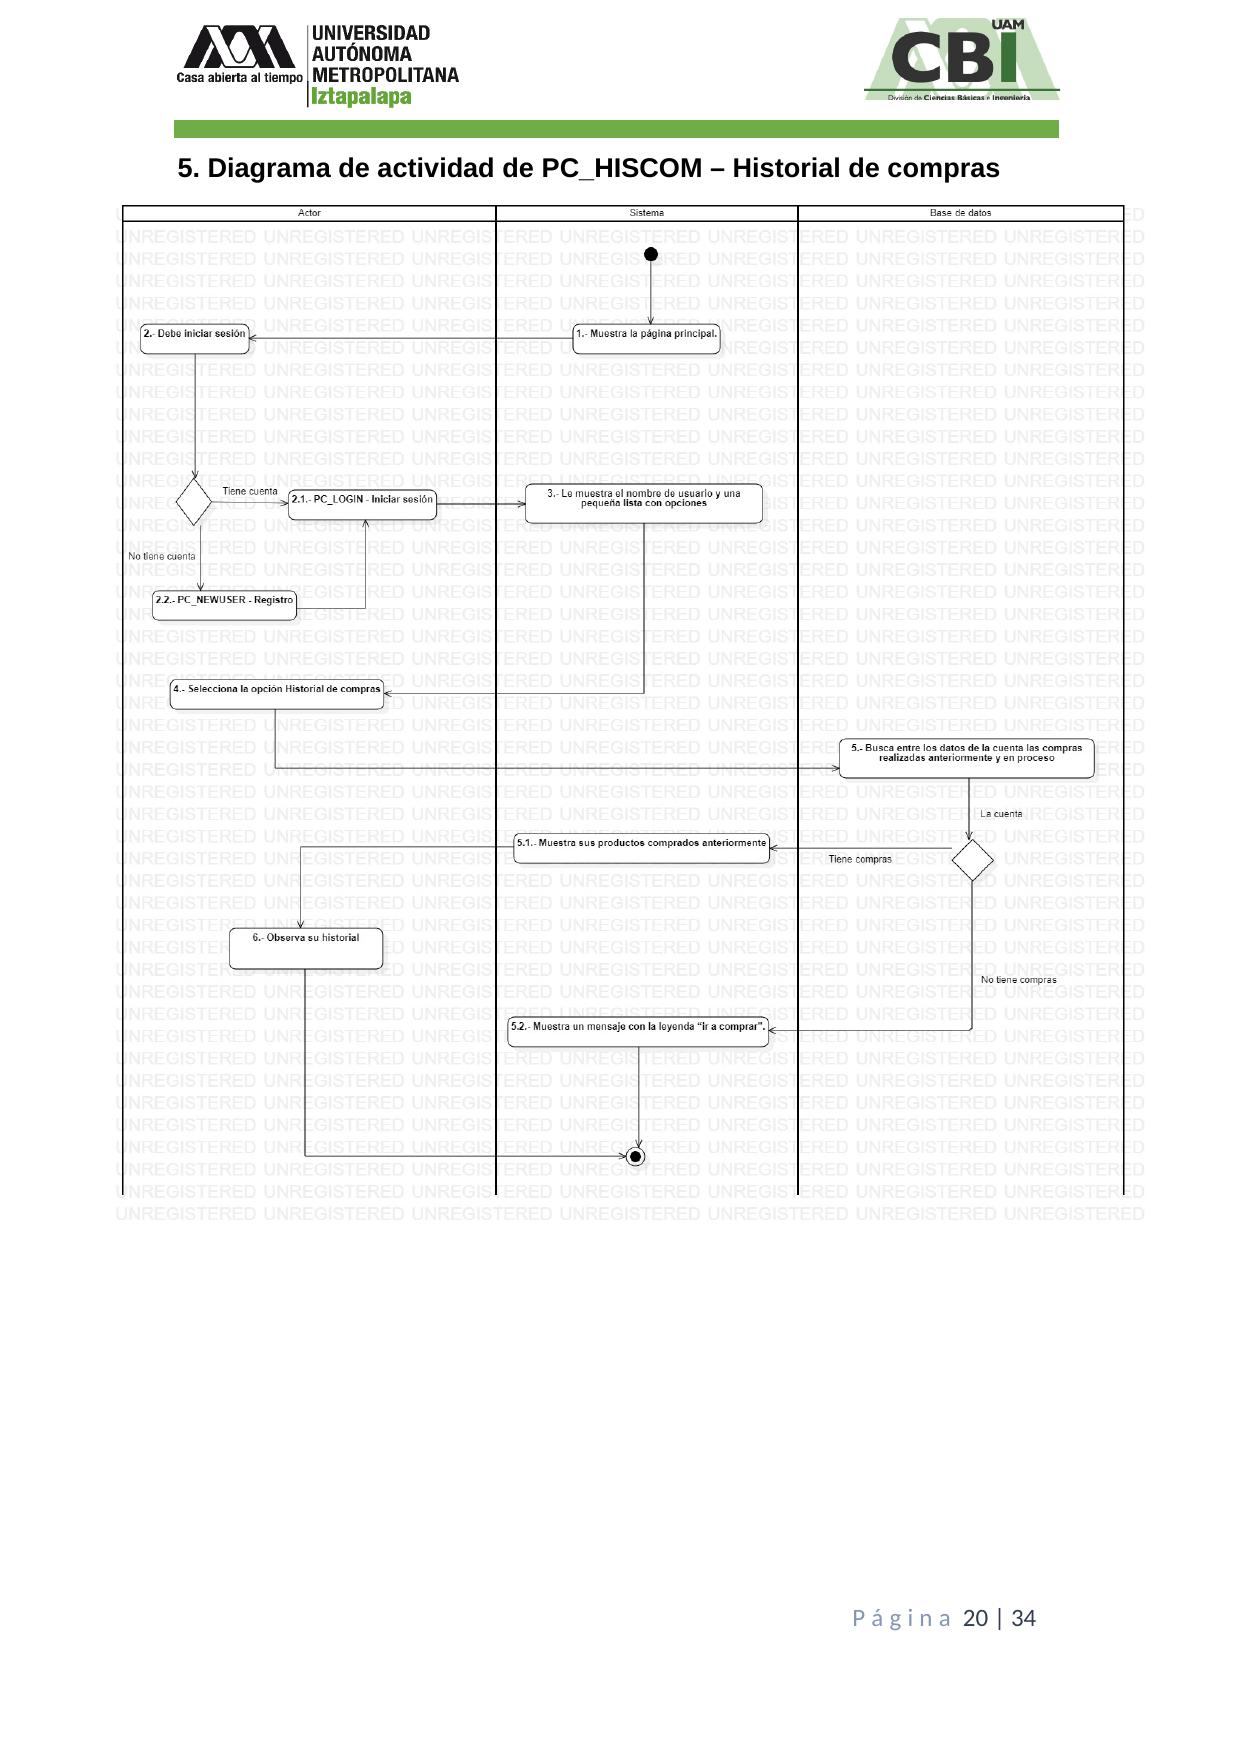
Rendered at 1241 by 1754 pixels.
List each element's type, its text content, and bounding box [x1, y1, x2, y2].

picture [115, 198, 1149, 1220]
subtitle 5. Diagrama de actividad de PC_HISCOM – Historial de compras [177, 152, 1063, 183]
picture [863, 18, 1060, 100]
picture [177, 25, 459, 109]
